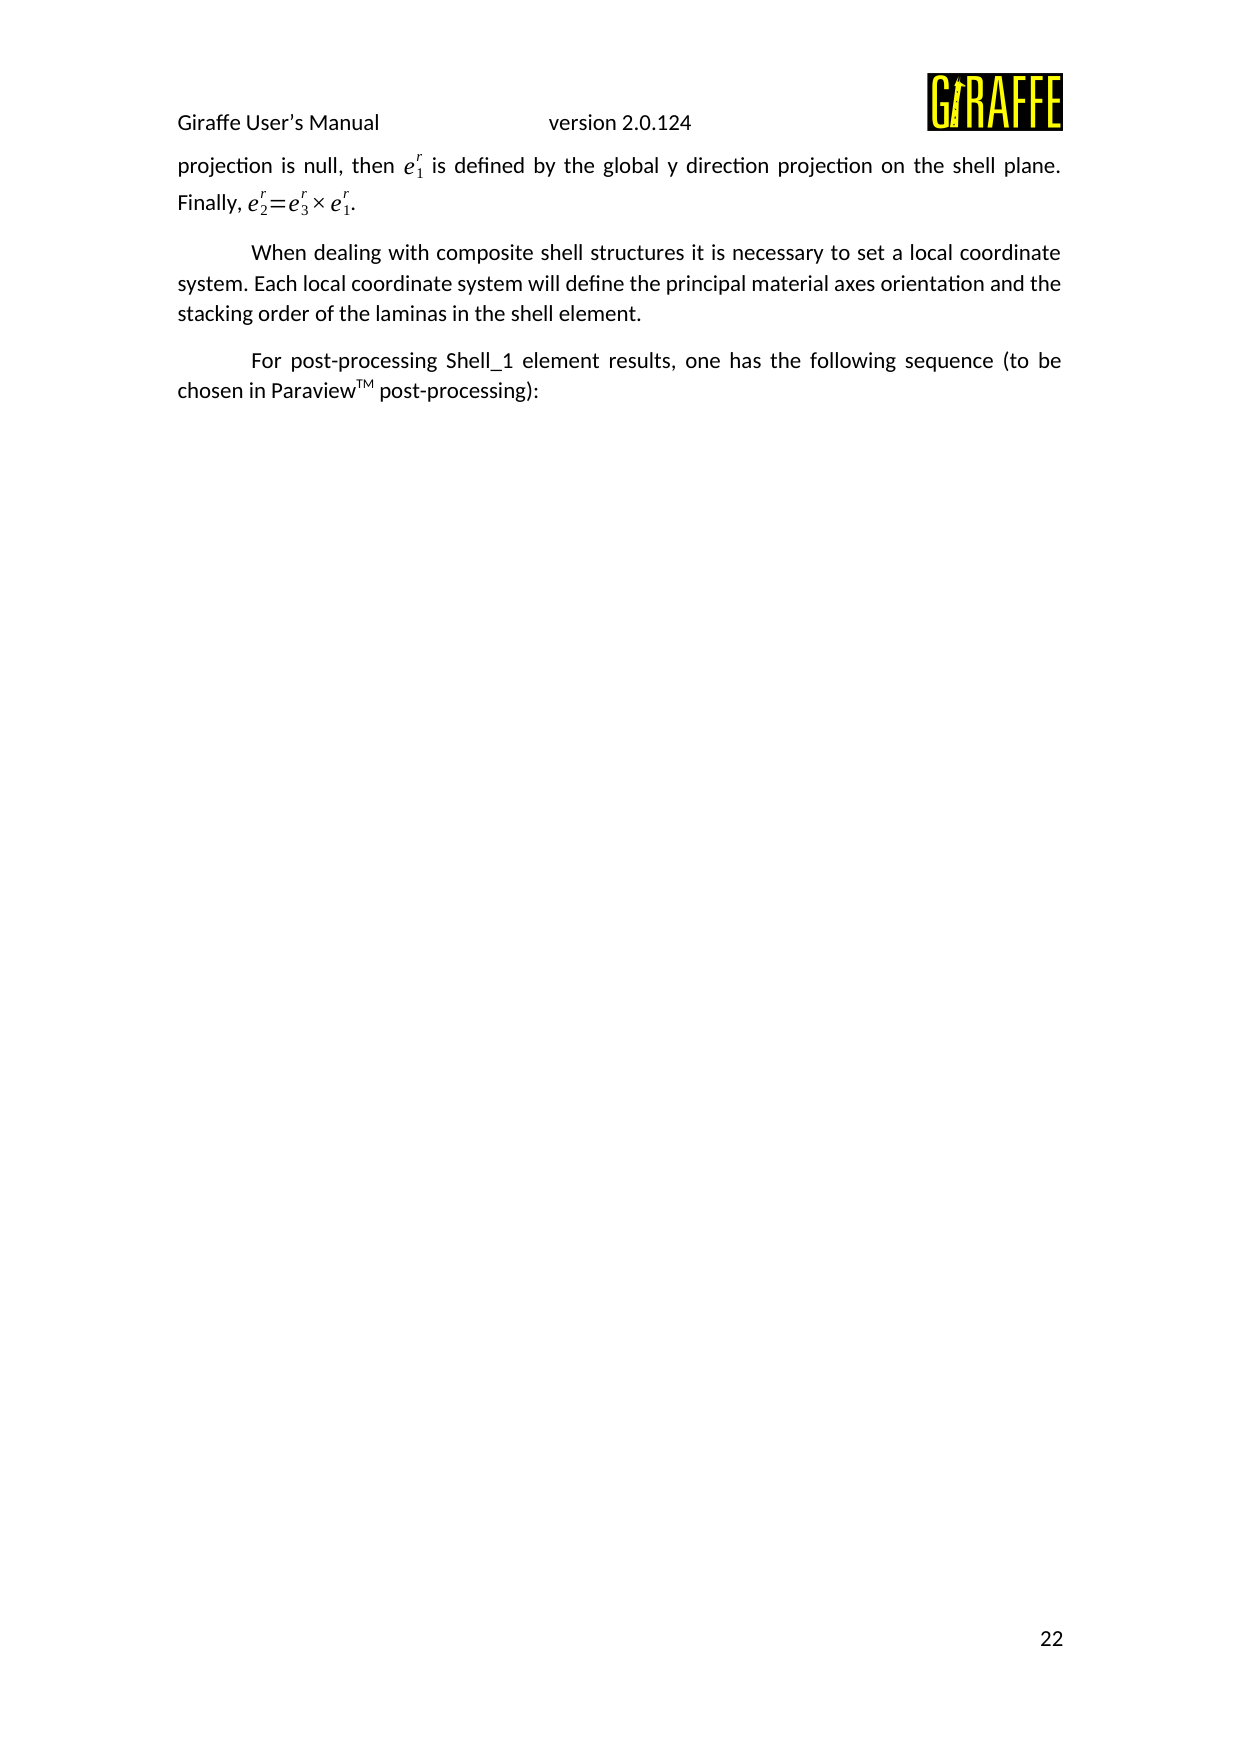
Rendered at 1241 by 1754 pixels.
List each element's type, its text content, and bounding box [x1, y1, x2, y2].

picture [927, 73, 1063, 131]
text When dealing with composite shell structures it is necessary to set a local coordinate system. Each local coordinate system will define the principal material axes orientation and the stacking order of the laminas in the shell element. [177, 238, 1063, 327]
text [177, 148, 1063, 219]
text For post-processing Shell_1 element results, one has the following sequence (to be chosen in ParaviewTM post-processing): [177, 346, 1063, 404]
